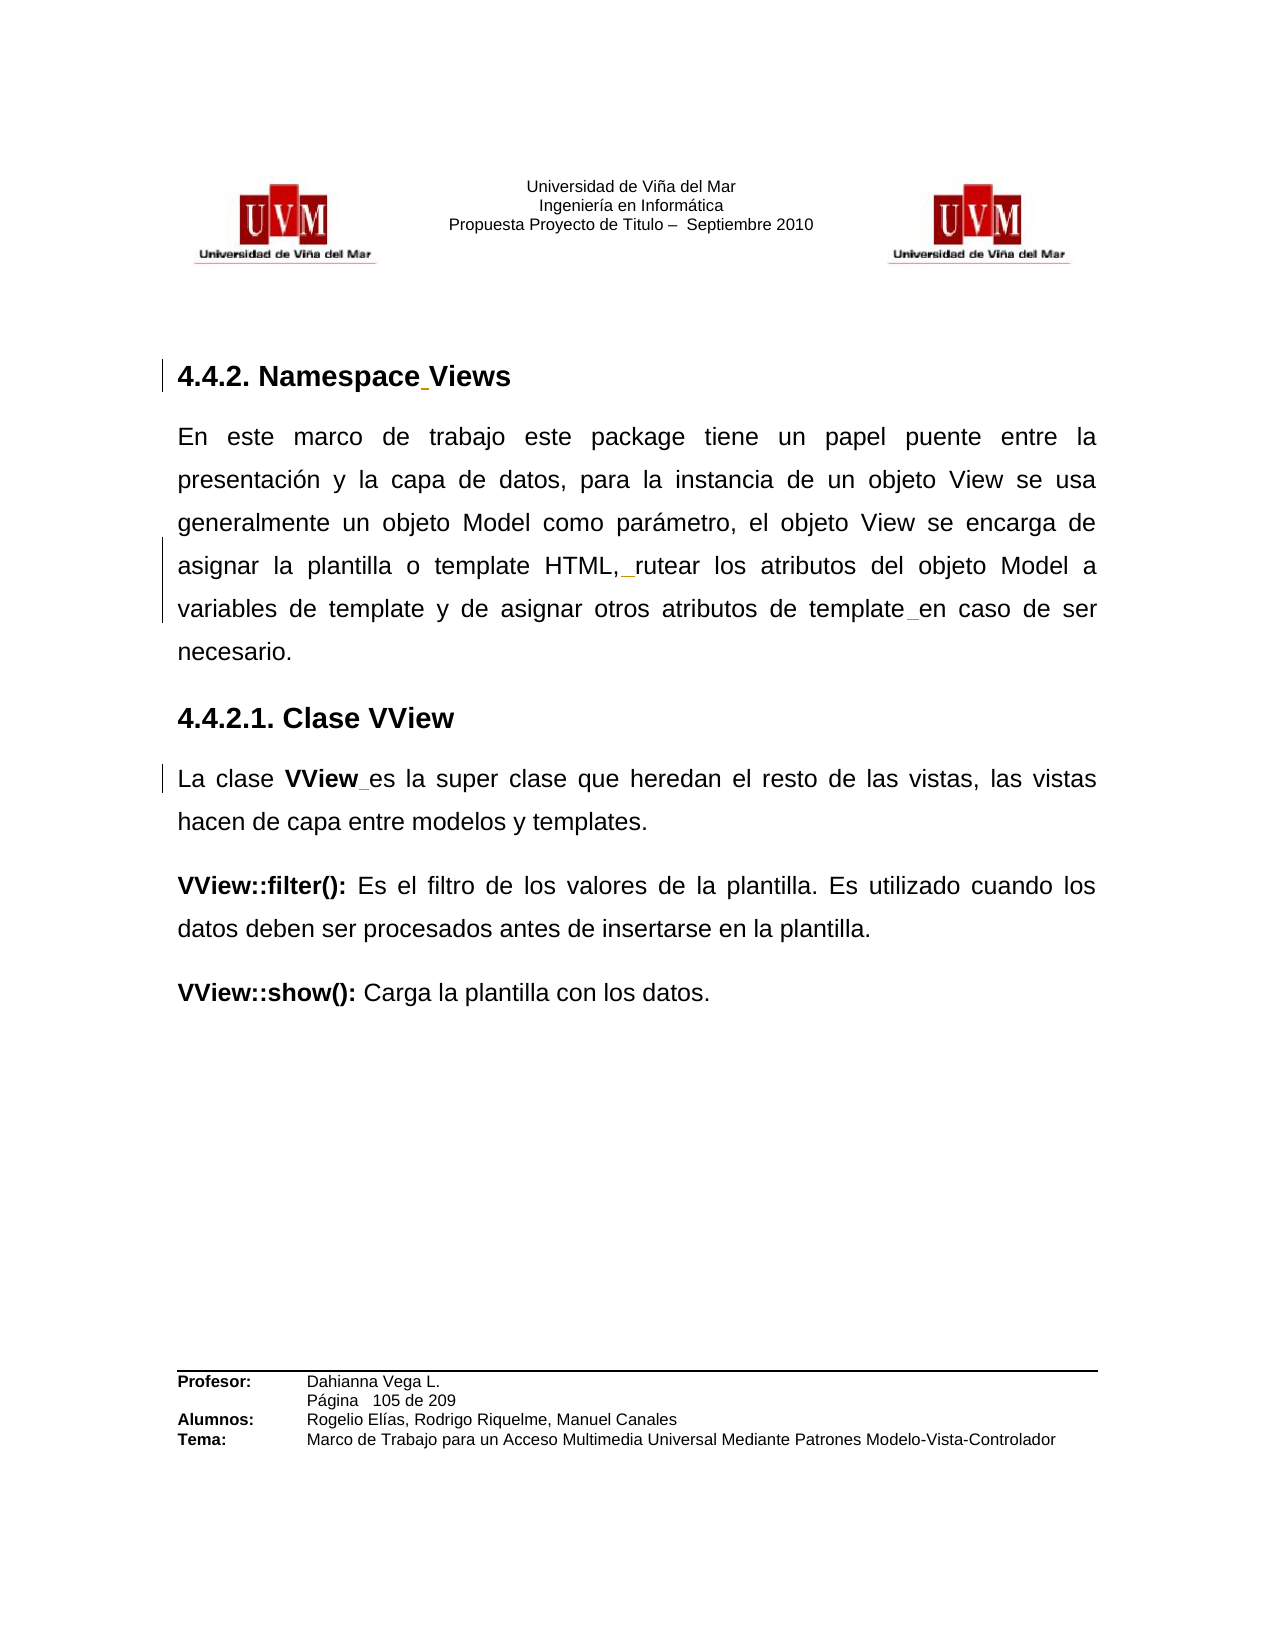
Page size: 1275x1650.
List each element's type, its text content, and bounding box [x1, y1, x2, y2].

picture [871, 176, 1084, 267]
subtitle 4.4.2. NamespaceViews [177, 359, 1098, 392]
text La clase VViewes la super clase que heredan el resto de las vistas, las vistas hacen de capa entre modelos y templates. [177, 764, 1098, 836]
text VView::show(): Carga la plantilla con los datos. [177, 978, 1098, 1007]
text VView::filter(): Es el filtro de los valores de la plantilla. Es utilizado cuando los datos deben ser procesados antes de insertarse en la plantilla. [177, 871, 1098, 943]
picture [177, 176, 390, 267]
subtitle 4.4.2.1. Clase VView [177, 701, 1098, 735]
text En este marco de trabajo este package tiene un papel puente entre la presentación y la capa de datos, para la instancia de un objeto View se usa generalmente un objeto Model como parámetro, el objeto View se encarga de asignar la plantilla o template HTML,rutear los atributos del objeto Model a variables de template y de asignar otros atributos de templateen caso de ser necesario. [177, 422, 1098, 666]
